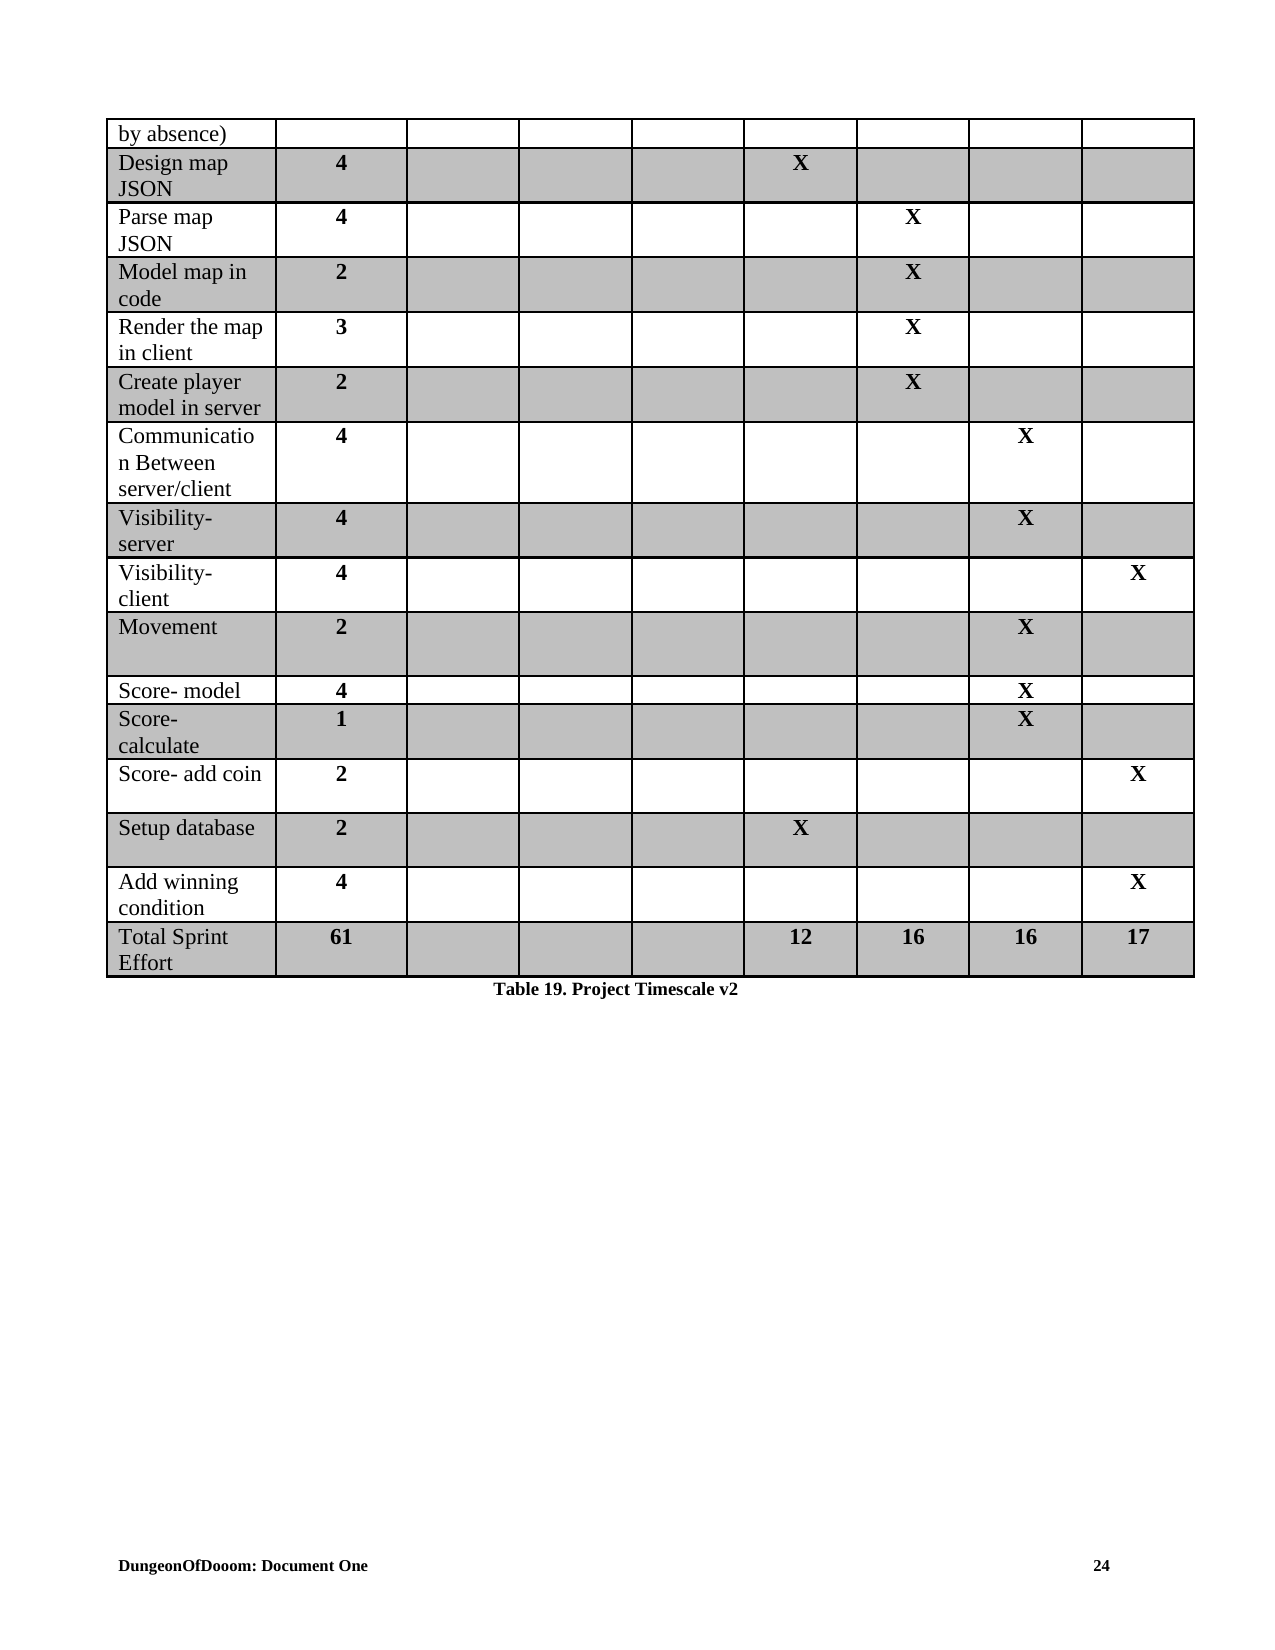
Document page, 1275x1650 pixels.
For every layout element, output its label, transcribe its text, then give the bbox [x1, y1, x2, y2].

table_cell Create player model in server [108, 368, 275, 421]
table_cell X [970, 613, 1081, 675]
table_cell Render the map in client [108, 313, 275, 366]
table_cell [633, 120, 743, 147]
table_cell [520, 814, 631, 866]
table_cell [408, 923, 518, 975]
table_cell [408, 504, 518, 556]
table_cell [520, 423, 631, 502]
table_cell [520, 705, 631, 758]
table_cell [858, 814, 968, 866]
table_cell 3 [277, 313, 406, 366]
table_cell 2 [277, 613, 406, 675]
table_cell 4 [277, 559, 406, 611]
table_cell Total Sprint Effort [108, 923, 275, 975]
table_cell [1083, 613, 1193, 675]
table_cell [745, 559, 856, 611]
table_cell [633, 814, 743, 866]
table_cell X [970, 677, 1081, 703]
table_cell [520, 613, 631, 675]
table_cell [520, 258, 631, 311]
table_cell X [858, 313, 968, 366]
table_cell 16 [858, 923, 968, 975]
table_cell [408, 258, 518, 311]
table_cell [408, 120, 518, 147]
table_cell 16 [970, 923, 1081, 975]
table_cell [633, 613, 743, 675]
table_cell 2 [277, 760, 406, 812]
table_cell [408, 559, 518, 611]
table_cell [1083, 313, 1193, 366]
table_cell X [1083, 559, 1193, 611]
table_cell 4 [277, 149, 406, 201]
table_cell [520, 313, 631, 366]
table_cell Score- model [108, 677, 275, 703]
table_cell [745, 204, 856, 256]
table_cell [108, 120, 275, 147]
table_cell [633, 423, 743, 502]
table_cell [1083, 423, 1193, 502]
table_cell [970, 258, 1081, 311]
table_cell [408, 313, 518, 366]
table_cell [970, 204, 1081, 256]
table_cell [745, 868, 856, 921]
table_cell [858, 613, 968, 675]
table_cell [633, 705, 743, 758]
table_cell Parse map JSON [108, 204, 275, 256]
table_cell Model map in code [108, 258, 275, 311]
table_cell X [858, 258, 968, 311]
table_cell 12 [745, 923, 856, 975]
table_cell [633, 149, 743, 201]
table_cell [520, 677, 631, 703]
table_cell 61 [277, 923, 406, 975]
table_cell [858, 705, 968, 758]
table_cell Communication Between server/client [108, 423, 275, 502]
table_cell X [858, 368, 968, 421]
table_cell [970, 868, 1081, 921]
table_cell [408, 423, 518, 502]
table_cell 4 [277, 677, 406, 703]
table_cell [520, 120, 631, 147]
table_cell X [970, 705, 1081, 758]
table_cell [858, 760, 968, 812]
table_cell [745, 705, 856, 758]
table_cell [1083, 149, 1193, 201]
table_cell [858, 559, 968, 611]
table_cell [745, 313, 856, 366]
table_cell [970, 149, 1081, 201]
table_cell X [745, 149, 856, 201]
table_cell [745, 120, 856, 147]
table_cell [633, 760, 743, 812]
table_cell X [1083, 760, 1193, 812]
table_cell [745, 423, 856, 502]
table_cell [520, 559, 631, 611]
table_cell [1083, 677, 1193, 703]
table_cell [745, 258, 856, 311]
table_cell [633, 204, 743, 256]
table_cell [520, 868, 631, 921]
table_cell Visibility- client [108, 559, 275, 611]
table_cell [970, 313, 1081, 366]
table_cell [408, 204, 518, 256]
table_cell X [1083, 120, 1193, 147]
table_cell [858, 120, 968, 147]
table_cell [1083, 368, 1193, 421]
table_cell [1083, 814, 1193, 866]
table_cell [1083, 204, 1193, 256]
table_cell [633, 368, 743, 421]
table_cell [970, 760, 1081, 812]
table_cell [633, 923, 743, 975]
table_cell Add winning condition [108, 868, 275, 921]
table_cell [633, 313, 743, 366]
table_cell [520, 204, 631, 256]
table_cell [520, 923, 631, 975]
table_cell 2 [277, 120, 406, 147]
table_cell 4 [277, 423, 406, 502]
table_cell [1083, 705, 1193, 758]
table_cell [1083, 258, 1193, 311]
table_cell [858, 149, 968, 201]
table_cell X [745, 814, 856, 866]
table_cell [858, 868, 968, 921]
table_cell X [1083, 868, 1193, 921]
table_cell [408, 149, 518, 201]
table_cell [408, 613, 518, 675]
table_cell Visibility- server [108, 504, 275, 556]
table_cell [970, 120, 1081, 147]
table_cell [520, 504, 631, 556]
table_cell [520, 149, 631, 201]
text Table 19. Project Timescale v2 [418, 978, 1157, 999]
table_cell [520, 368, 631, 421]
table_cell [633, 677, 743, 703]
table_cell [1083, 504, 1193, 556]
table_cell 1 [277, 705, 406, 758]
table_cell Score- add coin [108, 760, 275, 812]
table_cell Movement [108, 613, 275, 675]
table_cell [633, 868, 743, 921]
table_cell X [970, 423, 1081, 502]
table_cell [408, 677, 518, 703]
table_cell [970, 368, 1081, 421]
table_cell [858, 504, 968, 556]
table_cell [745, 368, 856, 421]
table_cell [520, 760, 631, 812]
table_cell X [858, 204, 968, 256]
table_cell 2 [277, 814, 406, 866]
table_cell [408, 368, 518, 421]
table_cell 4 [277, 204, 406, 256]
table_cell [408, 705, 518, 758]
table_cell [633, 258, 743, 311]
table_cell [745, 504, 856, 556]
table_cell 17 [1083, 923, 1193, 975]
table_cell X [970, 504, 1081, 556]
table_cell 4 [277, 504, 406, 556]
table_cell [408, 868, 518, 921]
table_cell Design map JSON [108, 149, 275, 201]
table_cell [970, 559, 1081, 611]
table_cell [858, 677, 968, 703]
table_cell [858, 423, 968, 502]
table_cell [970, 814, 1081, 866]
table_cell [745, 677, 856, 703]
table_cell 4 [277, 868, 406, 921]
table_cell [633, 559, 743, 611]
table_cell [745, 613, 856, 675]
table_cell [408, 760, 518, 812]
table_cell 2 [277, 258, 406, 311]
table_cell Setup database [108, 814, 275, 866]
table_cell [408, 814, 518, 866]
table_cell [745, 760, 856, 812]
table_cell [633, 504, 743, 556]
table_cell Score- calculate [108, 705, 275, 758]
table_cell 2 [277, 368, 406, 421]
